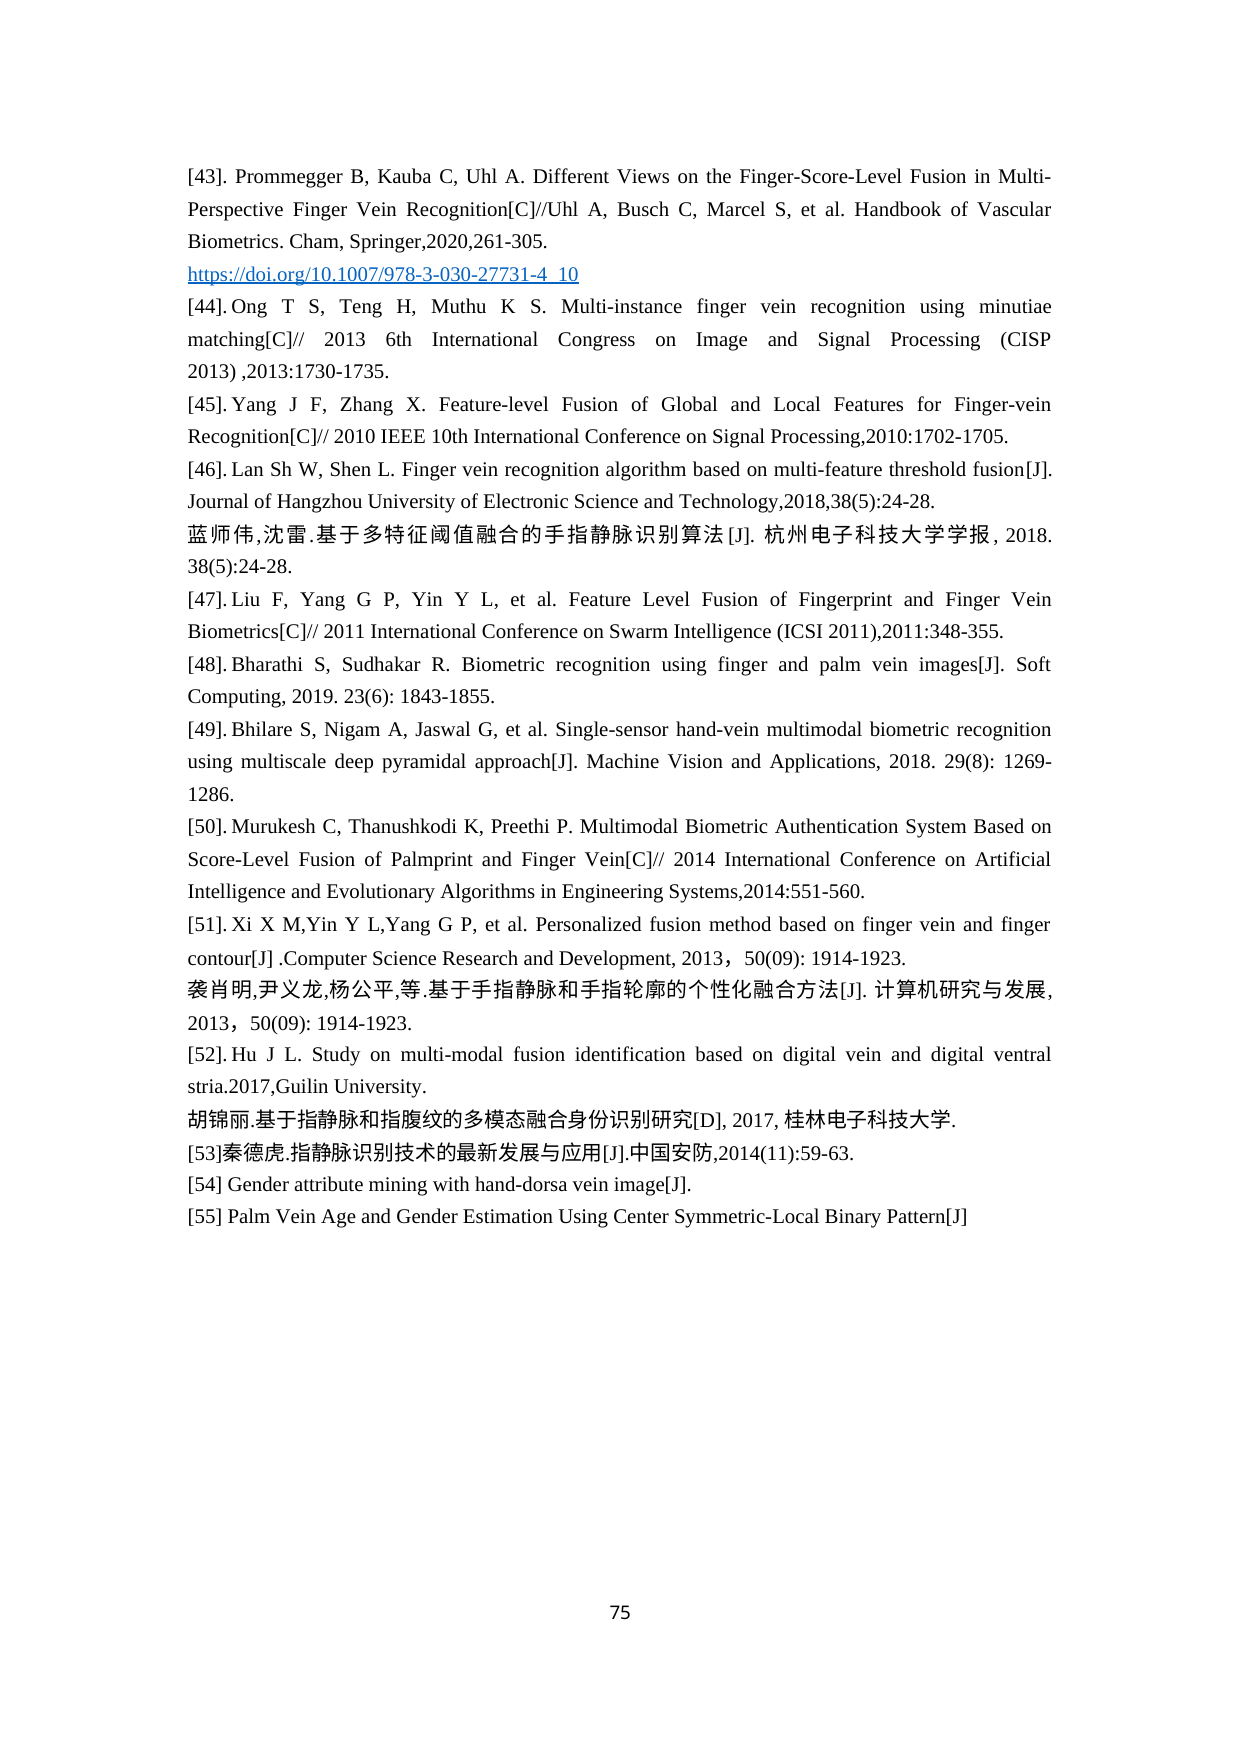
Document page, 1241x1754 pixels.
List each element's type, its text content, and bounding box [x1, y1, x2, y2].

text https://doi.org/10.1007/978-3-030-27731-4_10 [187, 257, 1053, 290]
text 袭肖明,尹义龙,杨公平,等.基于手指静脉和手指轮廓的个性化融合方法[J]. 计算机研究与发展, 2013，50(09): 1914-1923. [187, 972, 1053, 1037]
text [44]. Ong T S, Teng H, Muthu K S. Multi-instance finger vein recognition using minutiae matching[C]// 2013 6th International Congress on Image and Signal Processing (CISP 2013) ,2013:1730-1735. [187, 290, 1053, 387]
text [55] Palm Vein Age and Gender Estimation Using Center Symmetric-Local Binary Pattern[J] [187, 1200, 1053, 1232]
text [47]. Liu F, Yang G P, Yin Y L, et al. Feature Level Fusion of Fingerprint and Finger Vein Biometrics[C]// 2011 International Conference on Swarm Intelligence (ICSI 2011),2011:348-355. [187, 582, 1053, 647]
text [51]. Xi X M,Yin Y L,Yang G P, et al. Personalized fusion method based on finger vein and finger contour[J] .Computer Science Research and Development, 2013，50(09): 1914-1923. [187, 907, 1053, 972]
text [50]. Murukesh C, Thanushkodi K, Preethi P. Multimodal Biometric Authentication System Based on Score-Level Fusion of Palmprint and Finger Vein[C]// 2014 International Conference on Artificial Intelligence and Evolutionary Algorithms in Engineering Systems,2014:551-560. [187, 810, 1053, 907]
text [46]. Lan Sh W, Shen L. Finger vein recognition algorithm based on multi-feature threshold fusion[J]. Journal of Hangzhou University of Electronic Science and Technology,2018,38(5):24-28. [187, 452, 1053, 517]
text [53]秦德虎.指静脉识别技术的最新发展与应用[J].中国安防,2014(11):59-63. [187, 1135, 1053, 1167]
text [48]. Bharathi S, Sudhakar R. Biometric recognition using finger and palm vein images[J]. Soft Computing, 2019. 23(6): 1843-1855. [187, 647, 1053, 712]
text [45]. Yang J F, Zhang X. Feature-level Fusion of Global and Local Features for Finger-vein Recognition[C]// 2010 IEEE 10th International Conference on Signal Processing,2010:1702-1705. [187, 387, 1053, 452]
text [43]. Prommegger B, Kauba C, Uhl A. Different Views on the Finger-Score-Level Fusion in Multi-Perspective Finger Vein Recognition[C]//Uhl A, Busch C, Marcel S, et al. Handbook of Vascular Biometrics. Cham, Springer,2020,261-305. [187, 160, 1053, 257]
text [49]. Bhilare S, Nigam A, Jaswal G, et al. Single-sensor hand-vein multimodal biometric recognition using multiscale deep pyramidal approach[J]. Machine Vision and Applications, 2018. 29(8): 1269-1286. [187, 712, 1053, 810]
text [52]. Hu J L. Study on multi-modal fusion identification based on digital vein and digital ventral stria.2017,Guilin University. [187, 1037, 1053, 1102]
text [54] Gender attribute mining with hand-dorsa vein image[J]. [187, 1167, 1053, 1200]
text 胡锦丽.基于指静脉和指腹纹的多模态融合身份识别研究[D], 2017, 桂林电子科技大学. [187, 1102, 1053, 1135]
text 蓝师伟,沈雷.基于多特征阈值融合的手指静脉识别算法[J]. 杭州电子科技大学学报, 2018. 38(5):24-28. [187, 517, 1053, 582]
